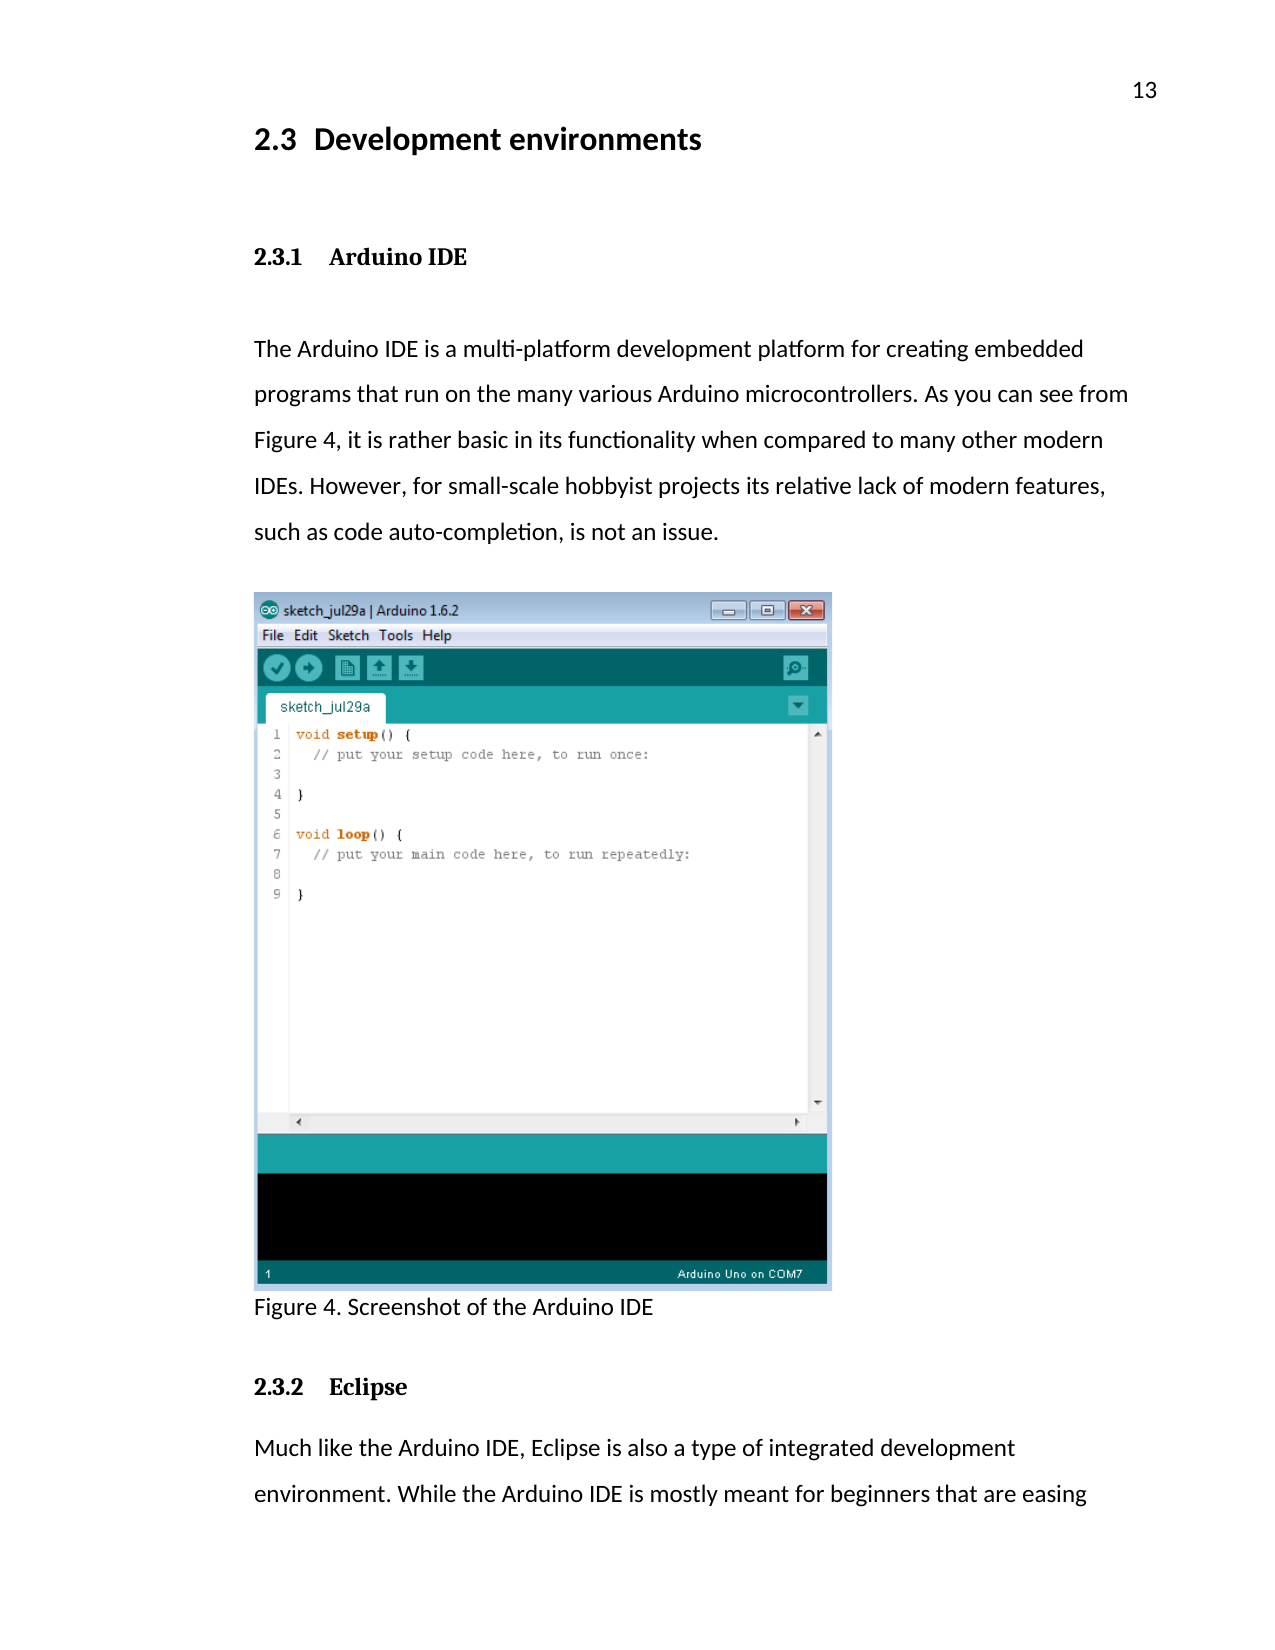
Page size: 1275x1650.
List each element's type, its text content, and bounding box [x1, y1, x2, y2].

text The Arduino IDE is a multi-platform development platform for creating embedded programs that run on the many various Arduino microcontrollers. As you can see from Figure 4, it is rather basic in its functionality when compared to many other modern IDEs. However, for small-scale hobbyist projects its relative lack of modern features, such as code auto-completion, is not an issue. [254, 333, 1157, 546]
text Figure 4. Screenshot of the Arduino IDE [254, 1291, 1157, 1321]
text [254, 1432, 1157, 1508]
subtitle Arduino IDE [254, 243, 1157, 272]
subtitle Development environments [254, 118, 1157, 159]
subtitle Eclipse [254, 1373, 1157, 1402]
picture [253, 592, 833, 1291]
